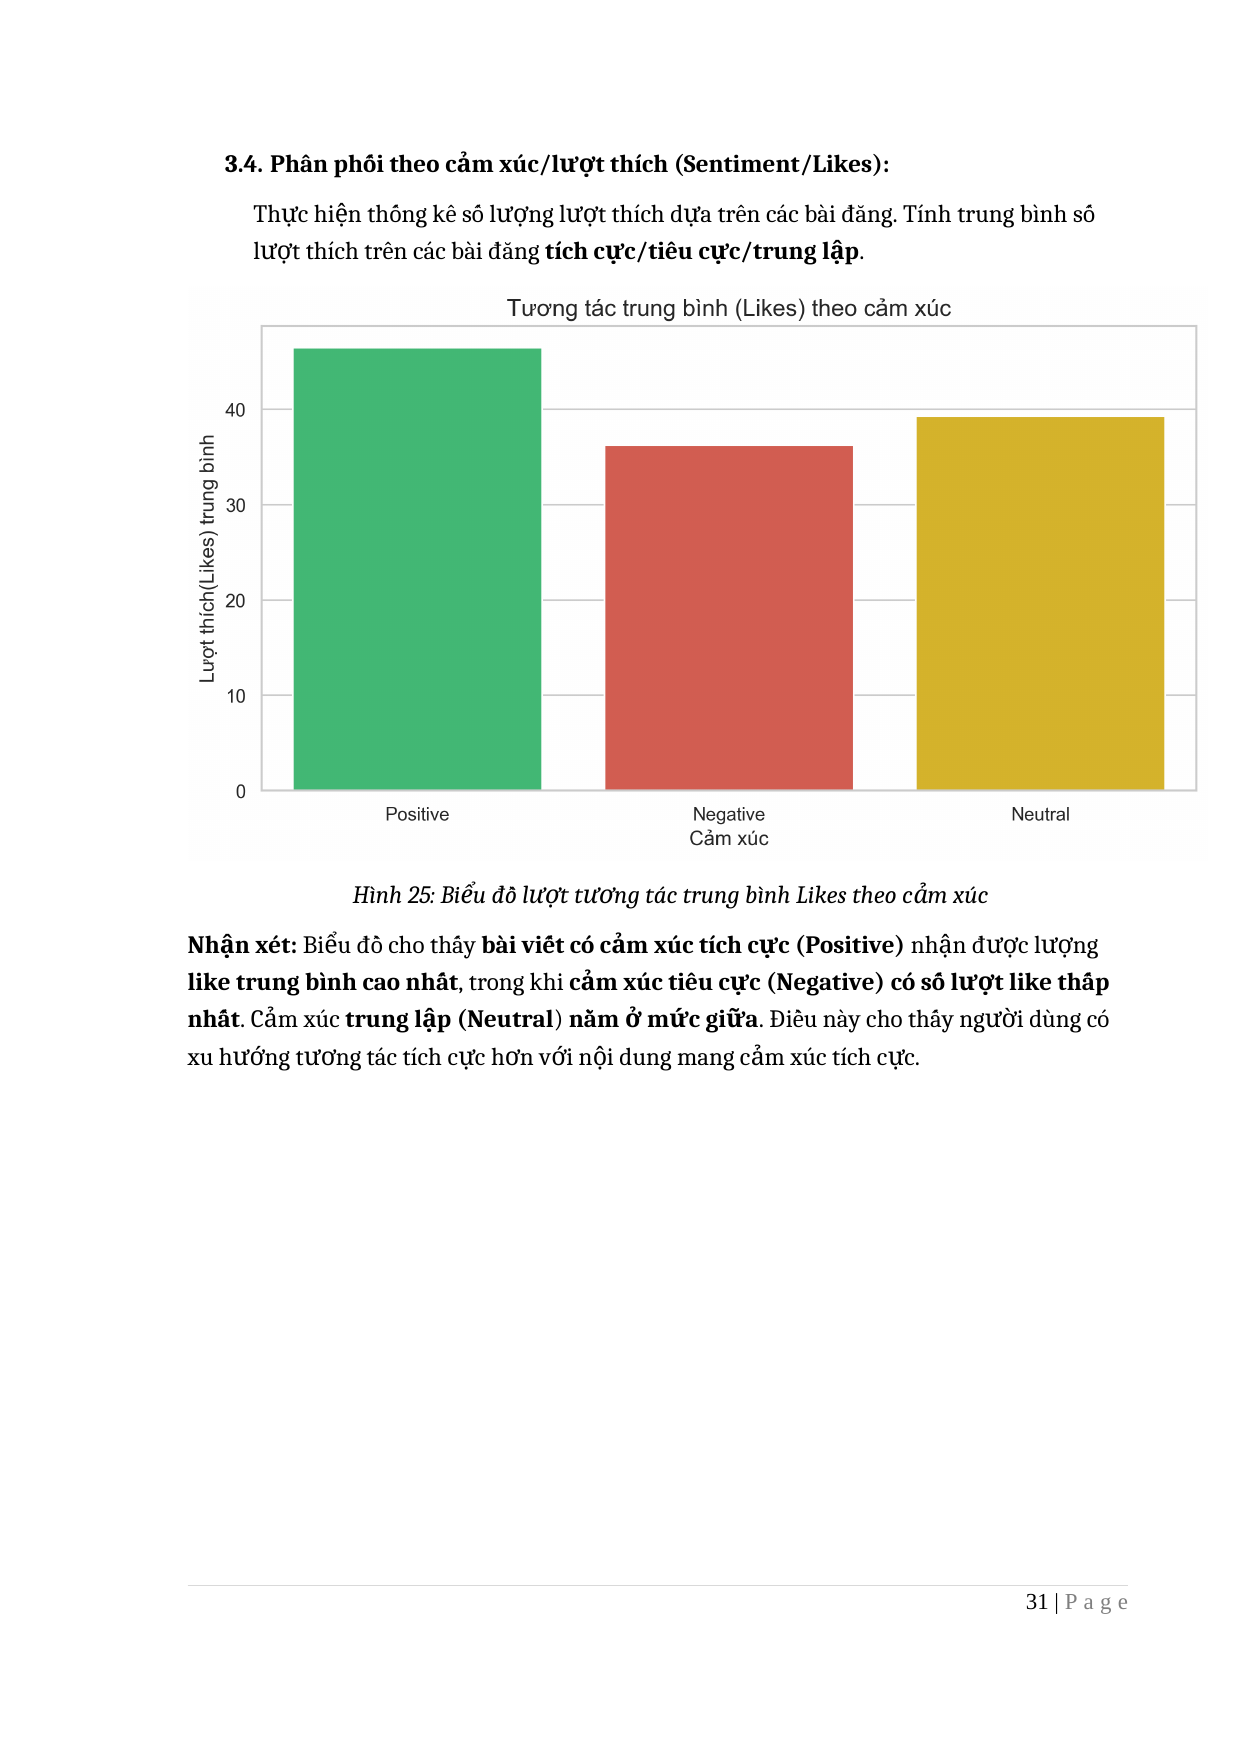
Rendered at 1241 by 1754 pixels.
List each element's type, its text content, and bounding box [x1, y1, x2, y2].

text Thực hiện thống kê số lượng lượt thích dựa trên các bài đăng. Tính trung bình số lượt thích trên các bài đăng tích cực/tiêu cực/trung lập. [253, 200, 1128, 266]
text Nhận xét: Biểu đồ cho thấy bài viết có cảm xúc tích cực (Positive) nhận được lượng like trung bình cao nhất, trong khi cảm xúc tiêu cực (Negative) có số lượt like thấp nhất. Cảm xúc trung lập (Neutral) nằm ở mức giữa. Điều này cho thấy người dùng có xu hướng tương tác tích cực hơn với nội dung mang cảm xúc tích cực. [187, 931, 1128, 1071]
list Phân phối theo cảm xúc/lượt thích (Sentiment/Likes): [225, 150, 1128, 179]
picture [187, 286, 1208, 861]
text Hình 25: Biểu đồ lượt tương tác trung bình Likes theo cảm xúc [187, 881, 1128, 910]
